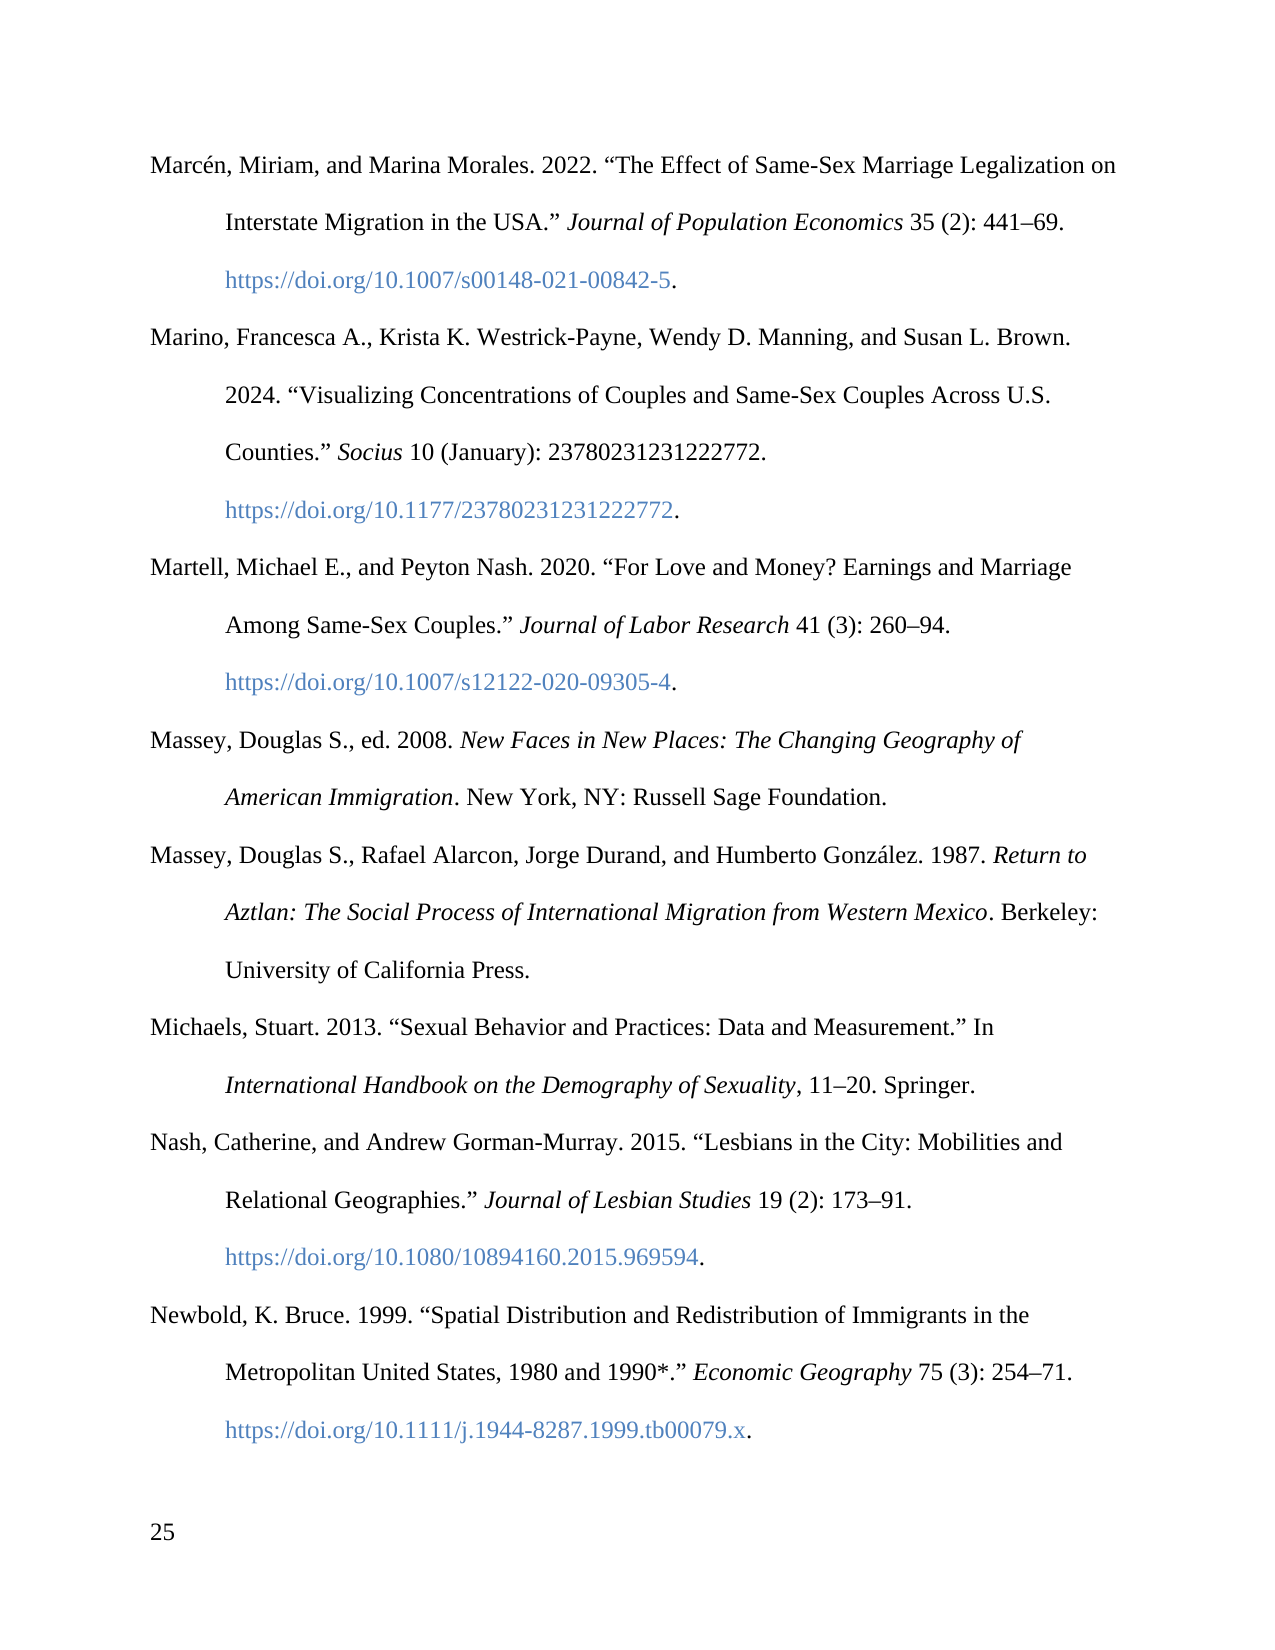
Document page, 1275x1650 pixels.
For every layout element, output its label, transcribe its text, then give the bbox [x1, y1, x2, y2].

text Massey, Douglas S., ed. 2008. New Faces in New Places: The Changing Geography of American Immigration. New York, NY: Russell Sage Foundation. [150, 725, 1125, 811]
text Newbold, K. Bruce. 1999. “Spatial Distribution and Redistribution of Immigrants in the Metropolitan United States, 1980 and 1990*.” Economic Geography 75 (3): 254–71. https://doi.org/10.1111/j.1944-8287.1999.tb00079.x. [150, 1300, 1125, 1444]
text Michaels, Stuart. 2013. “Sexual Behavior and Practices: Data and Measurement.” In International Handbook on the Demography of Sexuality, 11–20. Springer. [150, 1012, 1125, 1099]
text Nash, Catherine, and Andrew Gorman-Murray. 2015. “Lesbians in the City: Mobilities and Relational Geographies.” Journal of Lesbian Studies 19 (2): 173–91. https://doi.org/10.1080/10894160.2015.969594. [150, 1127, 1125, 1271]
text Marcén, Miriam, and Marina Morales. 2022. “The Effect of Same-Sex Marriage Legalization on Interstate Migration in the USA.” Journal of Population Economics 35 (2): 441–69. https://doi.org/10.1007/s00148-021-00842-5. [150, 150, 1125, 294]
text Massey, Douglas S., Rafael Alarcon, Jorge Durand, and Humberto González. 1987. Return to Aztlan: The Social Process of International Migration from Western Mexico. Berkeley: University of California Press. [150, 840, 1125, 984]
text Martell, Michael E., and Peyton Nash. 2020. “For Love and Money? Earnings and Marriage Among Same-Sex Couples.” Journal of Labor Research 41 (3): 260–94. https://doi.org/10.1007/s12122-020-09305-4. [150, 552, 1125, 696]
text Marino, Francesca A., Krista K. Westrick-Payne, Wendy D. Manning, and Susan L. Brown. 2024. “Visualizing Concentrations of Couples and Same-Sex Couples Across U.S. Counties.” Socius 10 (January): 23780231231222772. https://doi.org/10.1177/23780231231222772. [150, 322, 1125, 524]
